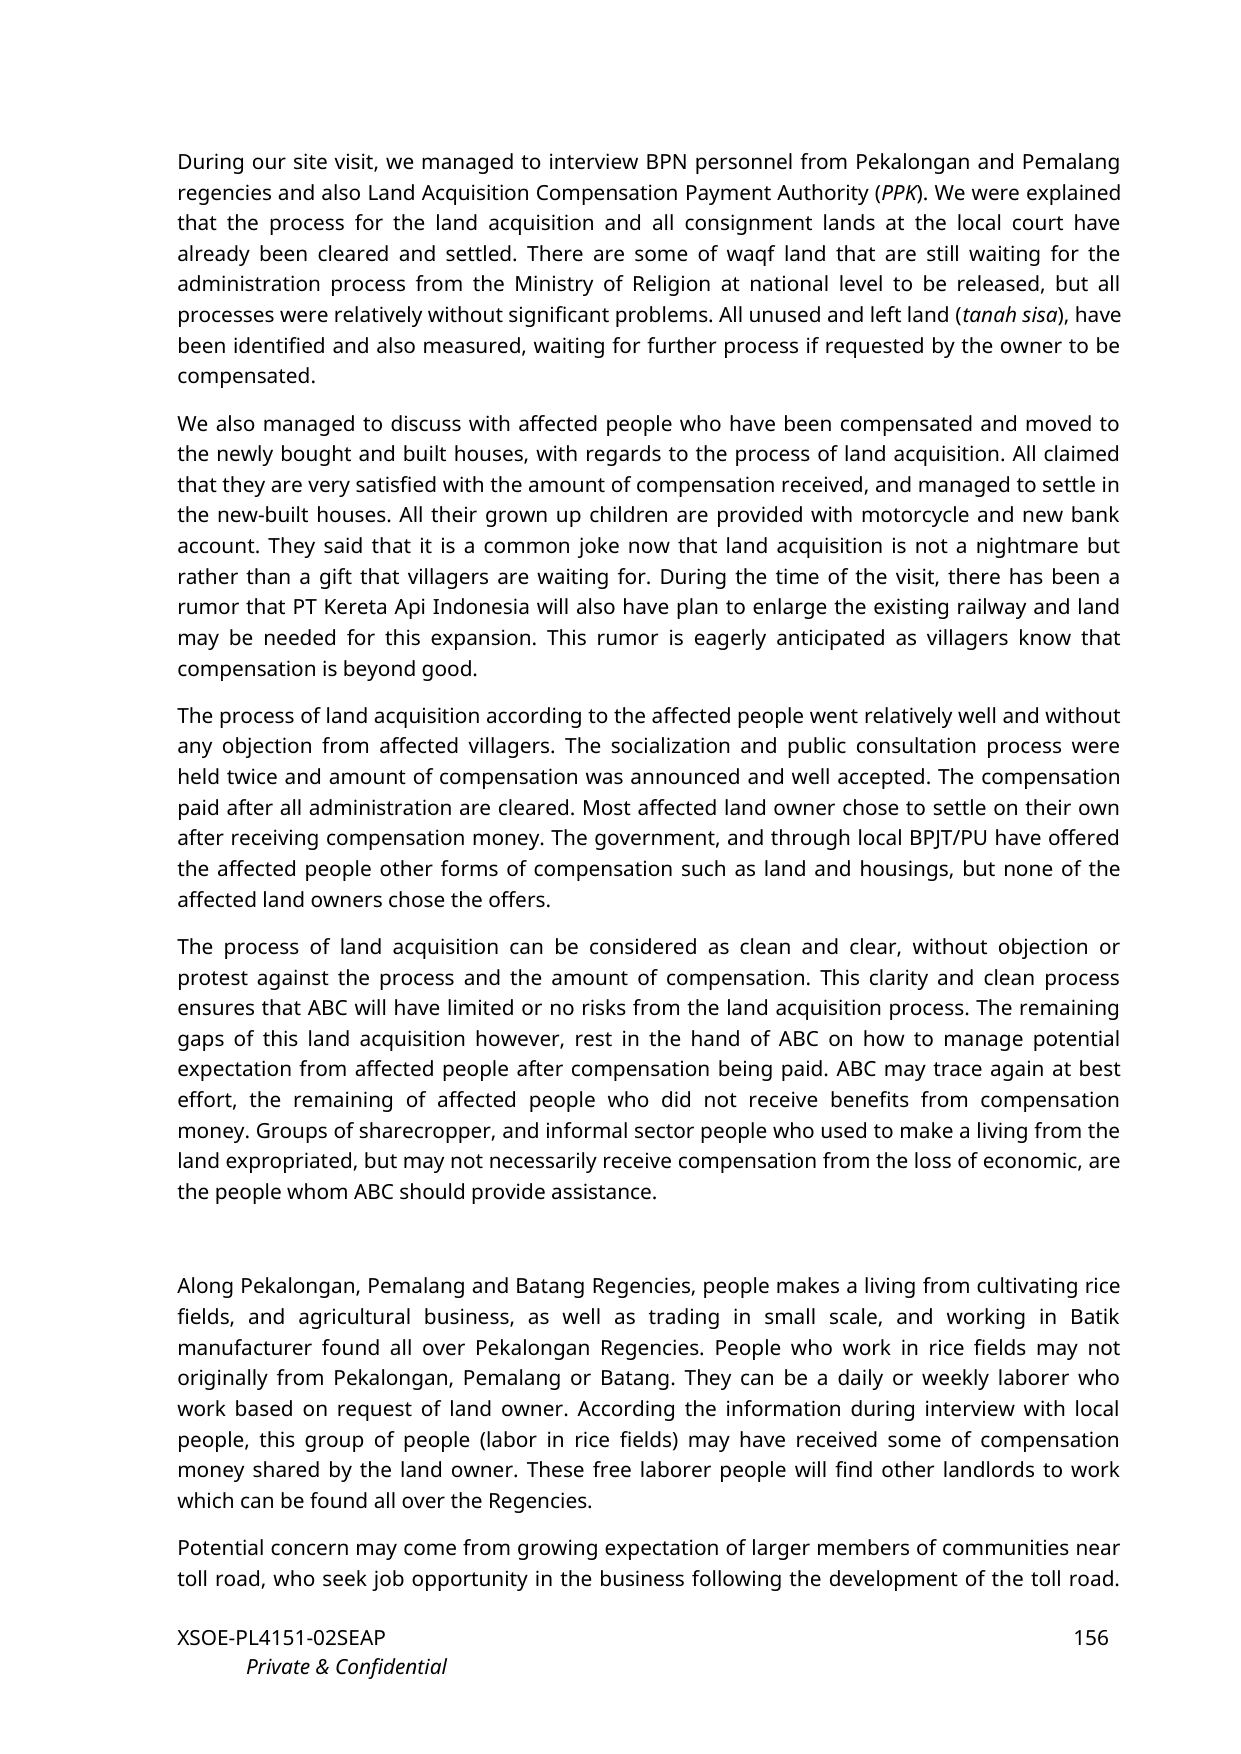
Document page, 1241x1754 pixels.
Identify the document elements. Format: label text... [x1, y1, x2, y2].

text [177, 1533, 1122, 1592]
text During our site visit, we managed to interview BPN personnel from Pekalongan and Pemalang regencies and also Land Acquisition Compensation Payment Authority (PPK). We were explained that the process for the land acquisition and all consignment lands at the local court have already been cleared and settled. There are some of waqf land that are still waiting for the administration process from the Ministry of Religion at national level to be released, but all processes were relatively without significant problems. All unused and left land (tanah sisa), have been identified and also measured, waiting for further process if requested by the owner to be compensated. [177, 147, 1122, 390]
text The process of land acquisition can be considered as clean and clear, without objection or protest against the process and the amount of compensation. This clarity and clean process ensures that ABC will have limited or no risks from the land acquisition process. The remaining gaps of this land acquisition however, rest in the hand of ABC on how to manage potential expectation from affected people after compensation being paid. ABC may trace again at best effort, the remaining of affected people who did not receive benefits from compensation money. Groups of sharecropper, and informal sector people who used to make a living from the land expropriated, but may not necessarily receive compensation from the loss of economic, are the people whom ABC should provide assistance. [177, 932, 1122, 1205]
text Along Pekalongan, Pemalang and Batang Regencies, people makes a living from cultivating rice fields, and agricultural business, as well as trading in small scale, and working in Batik manufacturer found all over Pekalongan Regencies. People who work in rice fields may not originally from Pekalongan, Pemalang or Batang. They can be a daily or weekly laborer who work based on request of land owner. According the information during interview with local people, this group of people (labor in rice fields) may have received some of compensation money shared by the land owner. These free laborer people will find other landlords to work which can be found all over the Regencies. [177, 1272, 1122, 1514]
text The process of land acquisition according to the affected people went relatively well and without any objection from affected villagers. The socialization and public consultation process were held twice and amount of compensation was announced and well accepted. The compensation paid after all administration are cleared. Most affected land owner chose to settle on their own after receiving compensation money. The government, and through local BPJT/PU have offered the affected people other forms of compensation such as land and housings, but none of the affected land owners chose the offers. [177, 701, 1122, 913]
text We also managed to discuss with affected people who have been compensated and moved to the newly bought and built houses, with regards to the process of land acquisition. All claimed that they are very satisfied with the amount of compensation received, and managed to settle in the new-built houses. All their grown up children are provided with motorcycle and new bank account. They said that it is a common joke now that land acquisition is not a nightmare but rather than a gift that villagers are waiting for. During the time of the visit, there has been a rumor that PT Kereta Api Indonesia will also have plan to enlarge the existing railway and land may be needed for this expansion. This rumor is eagerly anticipated as villagers know that compensation is beyond good. [177, 409, 1122, 682]
